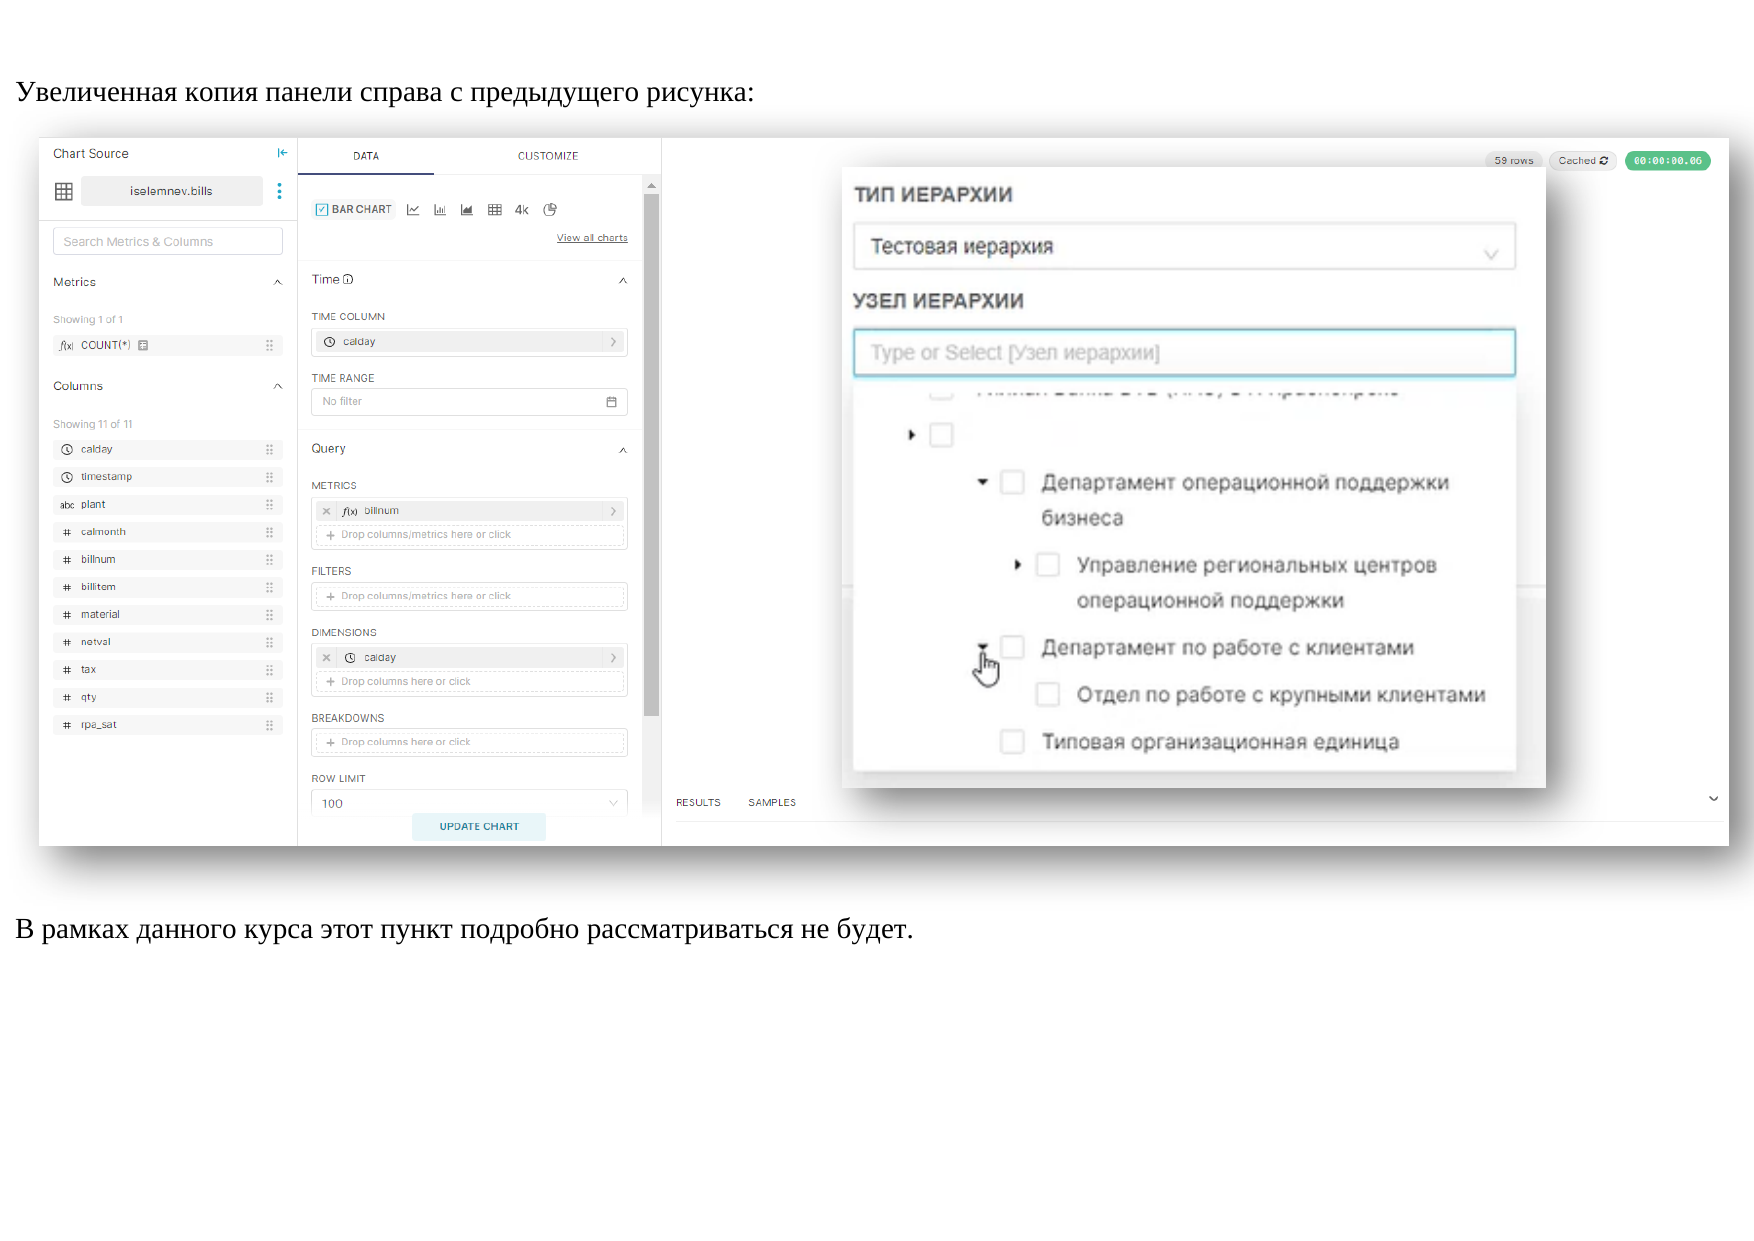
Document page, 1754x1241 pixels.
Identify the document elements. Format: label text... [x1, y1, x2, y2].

text Увеличенная копия панели справа с предыдущего рисунка: [15, 74, 1695, 107]
text В рамках данного курса этот пункт подробно рассматриваться не будет. [15, 911, 1695, 945]
picture [39, 137, 1729, 846]
